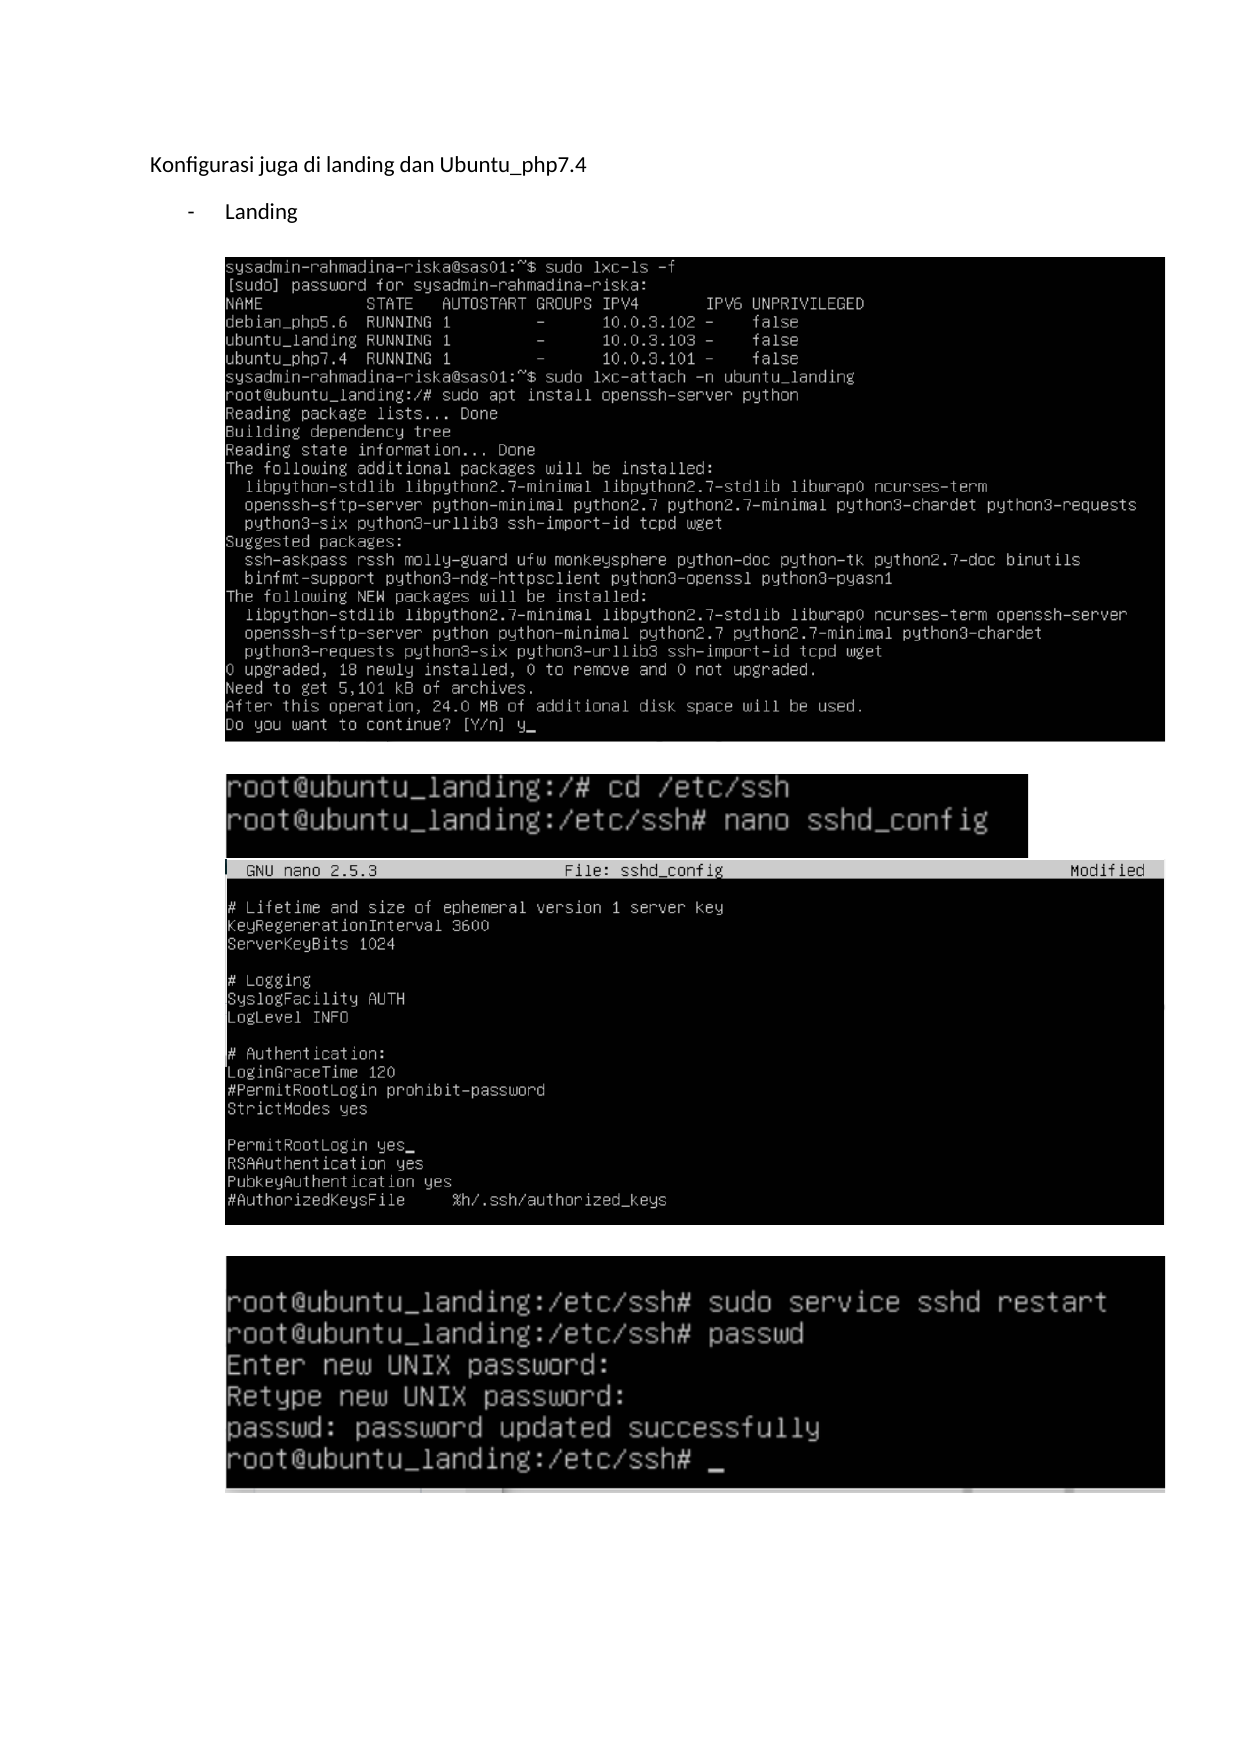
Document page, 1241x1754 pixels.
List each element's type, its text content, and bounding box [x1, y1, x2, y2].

picture [225, 1256, 1166, 1493]
text Konfigurasi juga di landing dan Ubuntu_php7.4 [150, 150, 1090, 178]
picture [225, 774, 1029, 858]
list Landing [187, 197, 1090, 225]
picture [225, 257, 1166, 742]
picture [225, 859, 1166, 1225]
